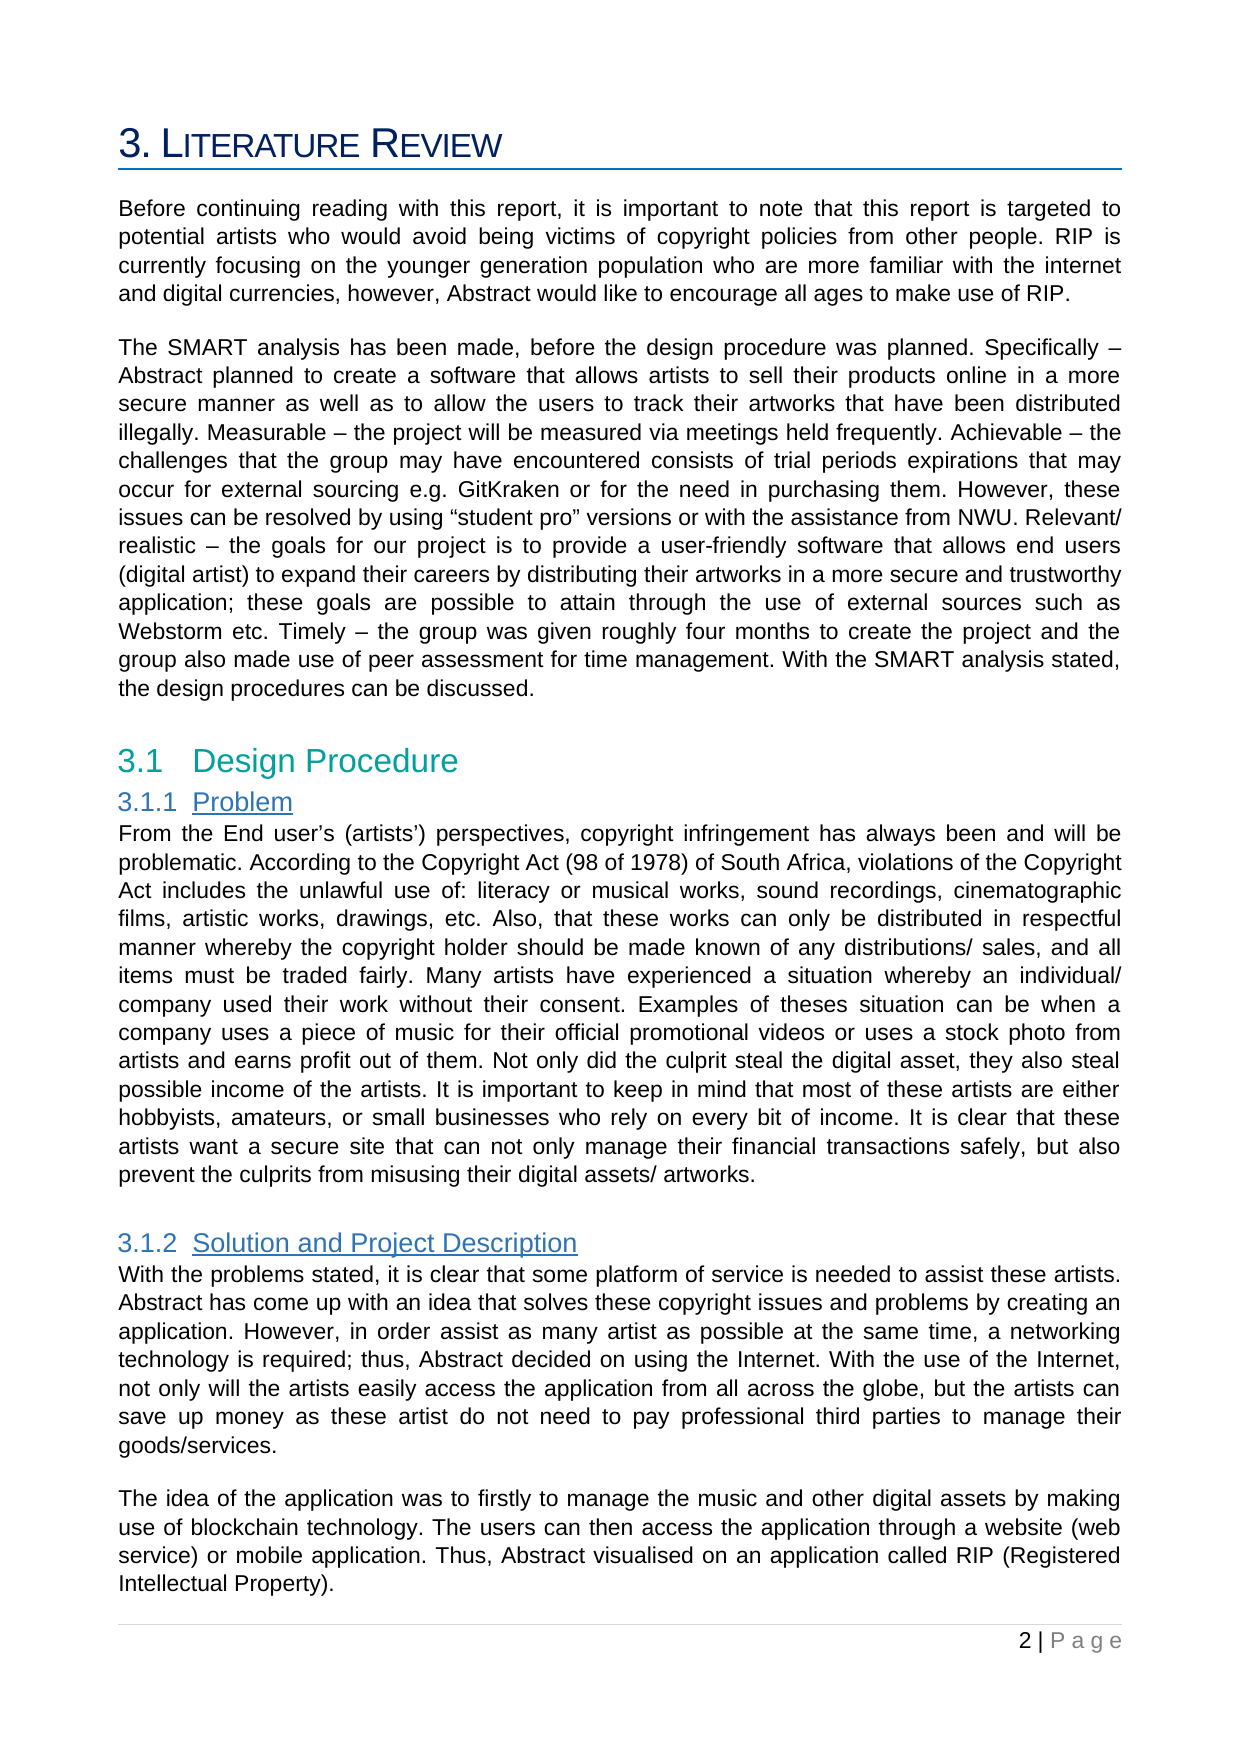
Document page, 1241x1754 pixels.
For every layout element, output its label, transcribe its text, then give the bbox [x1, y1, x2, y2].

text The idea of the application was to firstly to manage the music and other digital assets by making use of blockchain technology. The users can then access the application through a website (web service) or mobile application. Thus, Abstract visualised on an application called RIP (Registered Intellectual Property). [118, 1485, 1122, 1597]
title Literature Review [118, 118, 1122, 168]
text With the problems stated, it is clear that some platform of service is needed to assist these artists. Abstract has come up with an idea that solves these copyright issues and problems by creating an application. However, in order assist as many artist as possible at the same time, a networking technology is required; thus, Abstract decided on using the Internet. With the use of the Internet, not only will the artists easily access the application from all across the globe, but the artists can save up money as these artist do not need to pay professional third parties to manage their goods/services. [118, 1261, 1122, 1458]
subtitle Problem [117, 786, 1122, 817]
text Before continuing reading with this report, it is important to note that this report is targeted to potential artists who would avoid being victims of copyright policies from other people. RIP is currently focusing on the younger generation population who are more familiar with the internet and digital currencies, however, Abstract would like to encourage all ages to make use of RIP. [118, 195, 1122, 306]
subtitle Design Procedure [117, 741, 1122, 779]
text The SMART analysis has been made, before the design procedure was planned. Specifically – Abstract planned to create a software that allows artists to sell their products online in a more secure manner as well as to allow the users to track their artworks that have been distributed illegally. Measurable – the project will be measured via meetings held frequently. Achievable – the challenges that the group may have encountered consists of trial periods expirations that may occur for external sourcing e.g. GitKraken or for the need in purchasing them. However, these issues can be resolved by using “student pro” versions or with the assistance from NWU. Relevant/ realistic – the goals for our project is to provide a user-friendly software that allows end users (digital artist) to expand their careers by distributing their artworks in a more secure and trustworthy application; these goals are possible to attain through the use of external sources such as Webstorm etc. Timely – the group was given roughly four months to create the project and the group also made use of peer assessment for time management. With the SMART analysis stated, the design procedures can be discussed. [118, 333, 1122, 701]
text From the End user’s (artists’) perspectives, copyright infringement has always been and will be problematic. According to the Copyright Act (98 of 1978) of South Africa, violations of the Copyright Act includes the unlawful use of: literacy or musical works, sound recordings, cinematographic films, artistic works, drawings, etc. Also, that these works can only be distributed in respectful manner whereby the copyright holder should be made known of any distributions/ sales, and all items must be traded fairly. Many artists have experienced a situation whereby an individual/ company used their work without their consent. Examples of theses situation can be when a company uses a piece of music for their official promotional videos or uses a stock photo from artists and earns profit out of them. Not only did the culprit steal the digital asset, they also steal possible income of the artists. It is important to keep in mind that most of these artists are either hobbyists, amateurs, or small businesses who rely on every bit of income. It is clear that these artists want a secure site that can not only manage their financial transactions safely, but also prevent the culprits from misusing their digital assets/ artworks. [118, 820, 1122, 1188]
subtitle Solution and Project Description [117, 1227, 1122, 1258]
